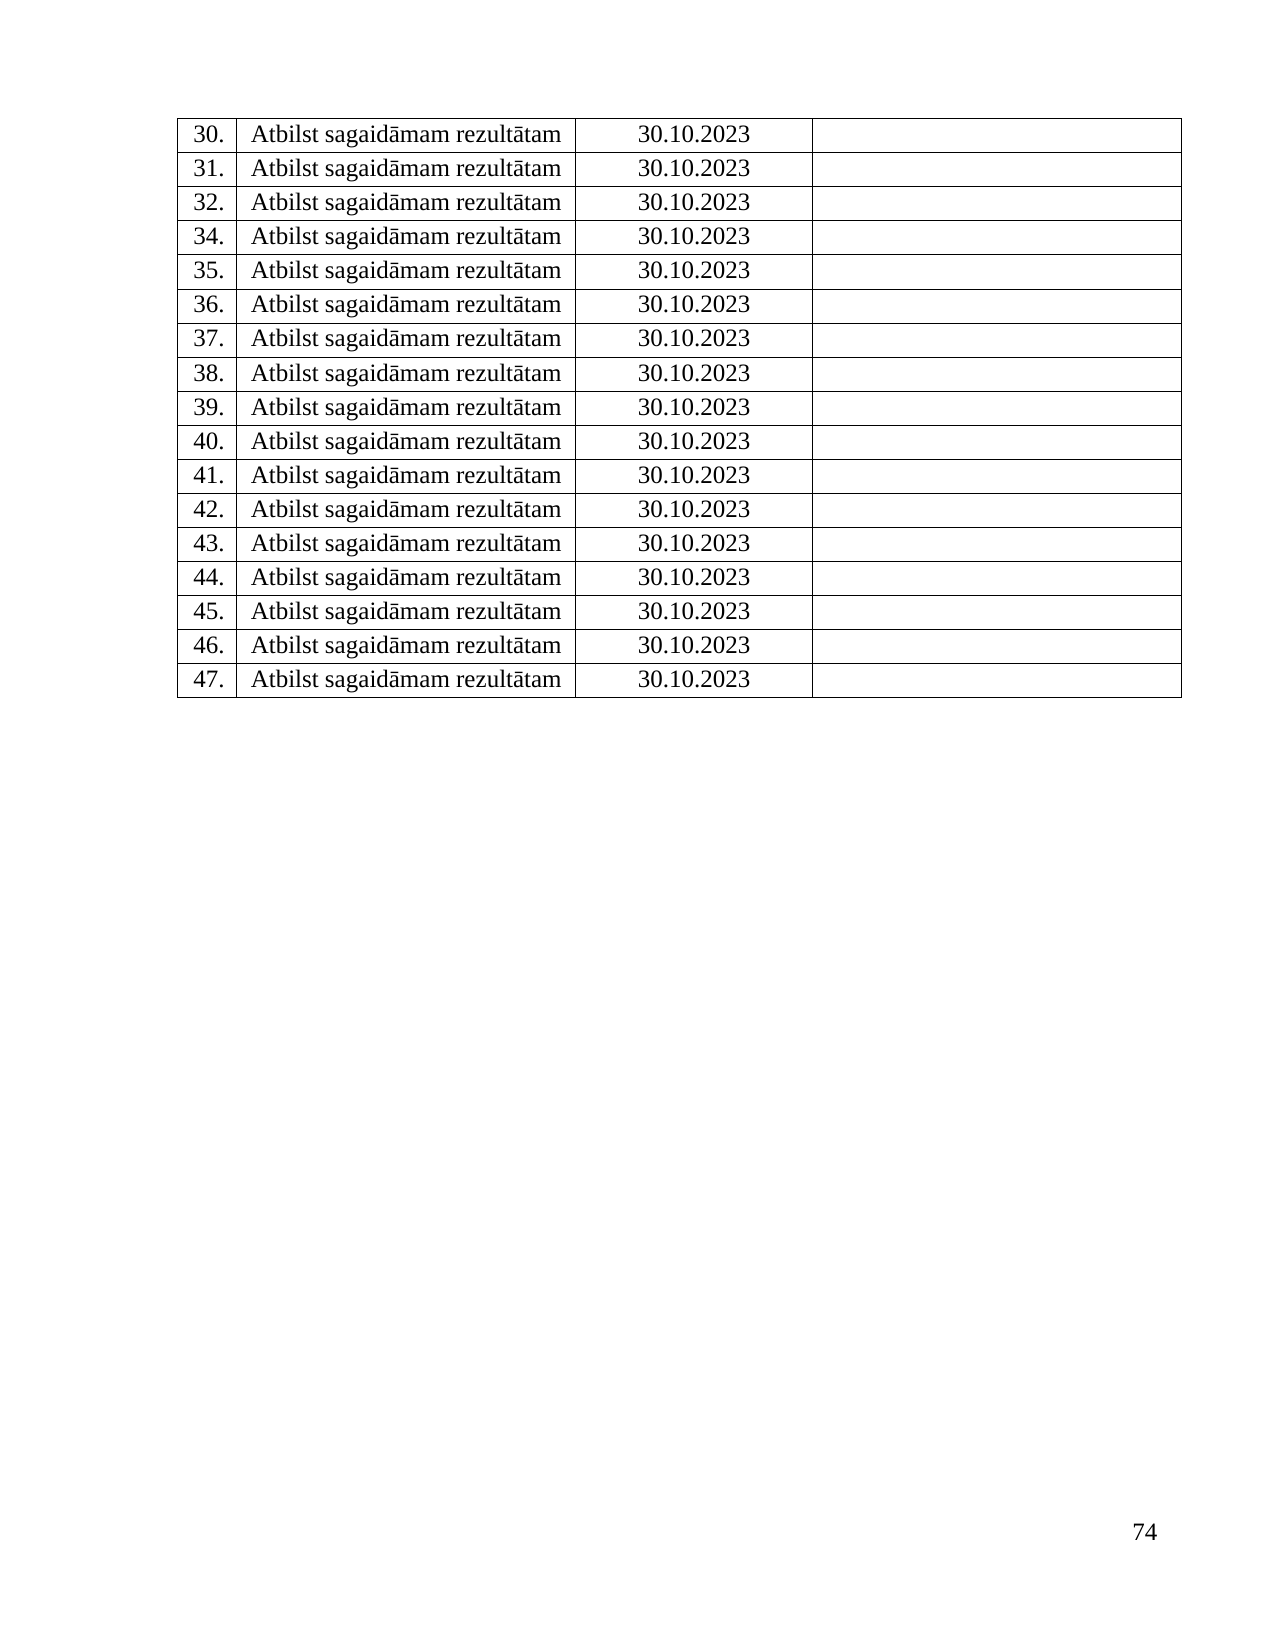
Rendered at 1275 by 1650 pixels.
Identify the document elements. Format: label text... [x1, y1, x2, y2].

table_cell Atbilst sagaidāmam rezultātam [237, 494, 575, 527]
table_cell Atbilst sagaidāmam rezultātam [237, 358, 575, 391]
table_cell 34. [178, 221, 236, 254]
table_cell [813, 255, 1181, 288]
table_cell 30.10.2023 [576, 562, 812, 595]
table_cell [813, 460, 1181, 493]
table_cell 30.10.2023 [576, 153, 812, 186]
table_cell Atbilst sagaidāmam rezultātam [237, 664, 575, 697]
table_cell [813, 664, 1181, 697]
table_cell 30.10.2023 [576, 324, 812, 357]
table_cell 30.10.2023 [576, 494, 812, 527]
table_cell 30.10.2023 [576, 664, 812, 697]
table_cell Atbilst sagaidāmam rezultātam [237, 460, 575, 493]
table_cell Atbilst sagaidāmam rezultātam [237, 630, 575, 663]
table_cell [813, 392, 1181, 425]
table_cell 45. [178, 596, 236, 629]
table_cell [813, 630, 1181, 663]
table_cell 30.10.2023 [576, 596, 812, 629]
table_cell 36. [178, 290, 236, 322]
table_cell [813, 528, 1181, 561]
table_cell 41. [178, 460, 236, 493]
table_cell 44. [178, 562, 236, 595]
table_cell 43. [178, 528, 236, 561]
table_cell Atbilst sagaidāmam rezultātam [237, 255, 575, 288]
table_cell 30.10.2023 [576, 221, 812, 254]
table_cell 47. [178, 664, 236, 697]
table_cell 30.10.2023 [576, 358, 812, 391]
table_cell [813, 187, 1181, 220]
table_cell 30.10.2023 [576, 630, 812, 663]
table_cell 30.10.2023 [576, 255, 812, 288]
table_cell 32. [178, 187, 236, 220]
table_cell Atbilst sagaidāmam rezultātam [237, 187, 575, 220]
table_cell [237, 119, 575, 152]
table_cell [813, 119, 1181, 152]
table_cell Atbilst sagaidāmam rezultātam [237, 562, 575, 595]
table_cell 30.10.2023 [576, 460, 812, 493]
table_cell 30.10.2023 [576, 426, 812, 459]
table_cell 39. [178, 392, 236, 425]
table_cell 31. [178, 153, 236, 186]
table_cell [813, 324, 1181, 357]
table_cell 30.10.2023 [576, 528, 812, 561]
table_cell Atbilst sagaidāmam rezultātam [237, 528, 575, 561]
table_cell 30.10.2023 [576, 392, 812, 425]
table_cell Atbilst sagaidāmam rezultātam [237, 392, 575, 425]
table_cell [813, 562, 1181, 595]
table_cell 30.10.2023 [576, 119, 812, 152]
table_cell Atbilst sagaidāmam rezultātam [237, 324, 575, 357]
table_cell Atbilst sagaidāmam rezultātam [237, 221, 575, 254]
table_cell 42. [178, 494, 236, 527]
table_cell [813, 494, 1181, 527]
table_cell 35. [178, 255, 236, 288]
table_cell [813, 153, 1181, 186]
table_cell Atbilst sagaidāmam rezultātam [237, 153, 575, 186]
table_cell 37. [178, 324, 236, 357]
table_cell [813, 596, 1181, 629]
table_cell 46. [178, 630, 236, 663]
table_cell 30. [178, 119, 236, 152]
table_cell 38. [178, 358, 236, 391]
table_cell 30.10.2023 [576, 187, 812, 220]
table_cell 40. [178, 426, 236, 459]
table_cell [813, 358, 1181, 391]
table_cell [813, 221, 1181, 254]
table_cell 30.10.2023 [576, 290, 812, 322]
table_cell [813, 290, 1181, 322]
table_cell Atbilst sagaidāmam rezultātam [237, 290, 575, 322]
table_cell Atbilst sagaidāmam rezultātam [237, 426, 575, 459]
table_cell [813, 426, 1181, 459]
table_cell Atbilst sagaidāmam rezultātam [237, 596, 575, 629]
